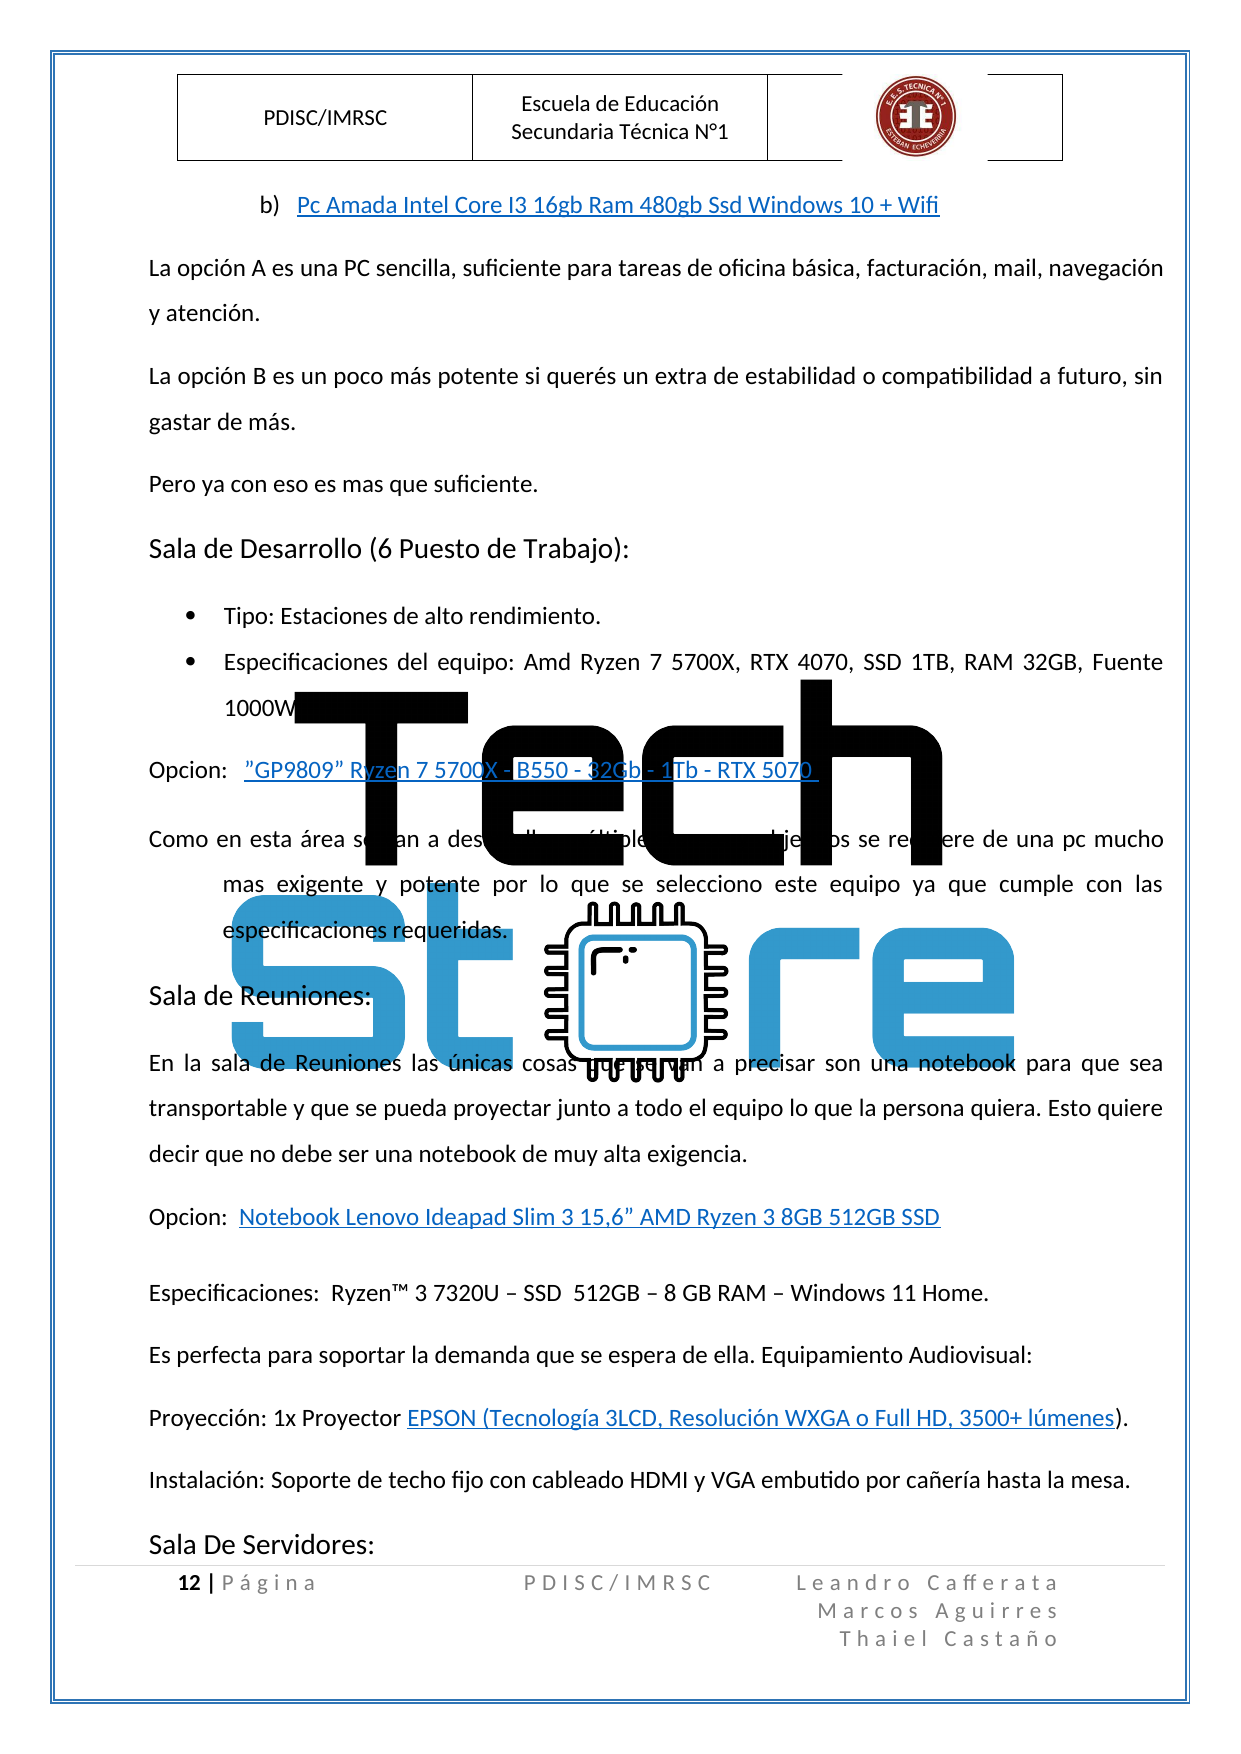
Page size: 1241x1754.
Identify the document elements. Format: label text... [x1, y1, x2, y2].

text Opcion: Notebook Lenovo Ideapad Slim 3 15,6” AMD Ryzen 3 8GB 512GB SSD [149, 1201, 1165, 1231]
list Especificaciones del equipo: Amd Ryzen 7 5700X, RTX 4070, SSD 1TB, RAM 32GB, Fuente 1000W [186, 646, 1165, 722]
text La opción B es un poco más potente si querés un extra de estabilidad o compatibilidad a futuro, sin gastar de más. [149, 360, 1165, 436]
picture [203, 722, 1037, 754]
picture [203, 785, 1037, 823]
list Tipo: Estaciones de alto rendimiento. [186, 601, 1165, 631]
text Opcion: ”GP9809” Ryzen 7 5700X - B550 - 32Gb - 1Tb - RTX 5070 [244, 754, 1165, 785]
picture [203, 1012, 1037, 1047]
picture [203, 945, 1037, 977]
subtitle Sala De Servidores: [149, 1526, 1165, 1562]
subtitle Sala de Desarrollo (6 Puesto de Trabajo): [149, 530, 1165, 566]
text Especificaciones: Ryzen™ 3 7320U – SSD 512GB – 8 GB RAM – Windows 11 Home. [149, 1277, 1165, 1307]
text Pero ya con eso es mas que suficiente. [149, 468, 1165, 498]
list Pc Amada Intel Core I3 16gb Ram 480gb Ssd Windows 10 + Wifi [259, 189, 1165, 220]
text La opción A es una PC sencilla, suficiente para tareas de oficina básica, facturación, mail, navegación y atención. [149, 252, 1165, 328]
text Es perfecta para soportar la demanda que se espera de ella. Equipamiento Audiovisual: [149, 1339, 1165, 1370]
picture [842, 74, 988, 161]
text Como en esta área se van a desarrollar múltiples tareas y objetivos se requiere de una pc mucho mas exigente y potente por lo que se selecciono este equipo ya que cumple con las especificaciones requeridas. [149, 823, 1165, 945]
text Proyección: 1x Proyector EPSON (Tecnología 3LCD, Resolución WXGA o Full HD, 3500+ lúmenes). [149, 1402, 1165, 1432]
text Instalación: Soporte de techo fijo con cableado HDMI y VGA embutido por cañería hasta la mesa. [149, 1464, 1165, 1494]
subtitle Sala de Reuniones: [149, 977, 1165, 1012]
text En la sala de Reuniones las únicas cosas que se van a precisar son una notebook para que sea transportable y que se pueda proyectar junto a todo el equipo lo que la persona quiera. Esto quiere decir que no debe ser una notebook de muy alta exigencia. [149, 1047, 1165, 1169]
